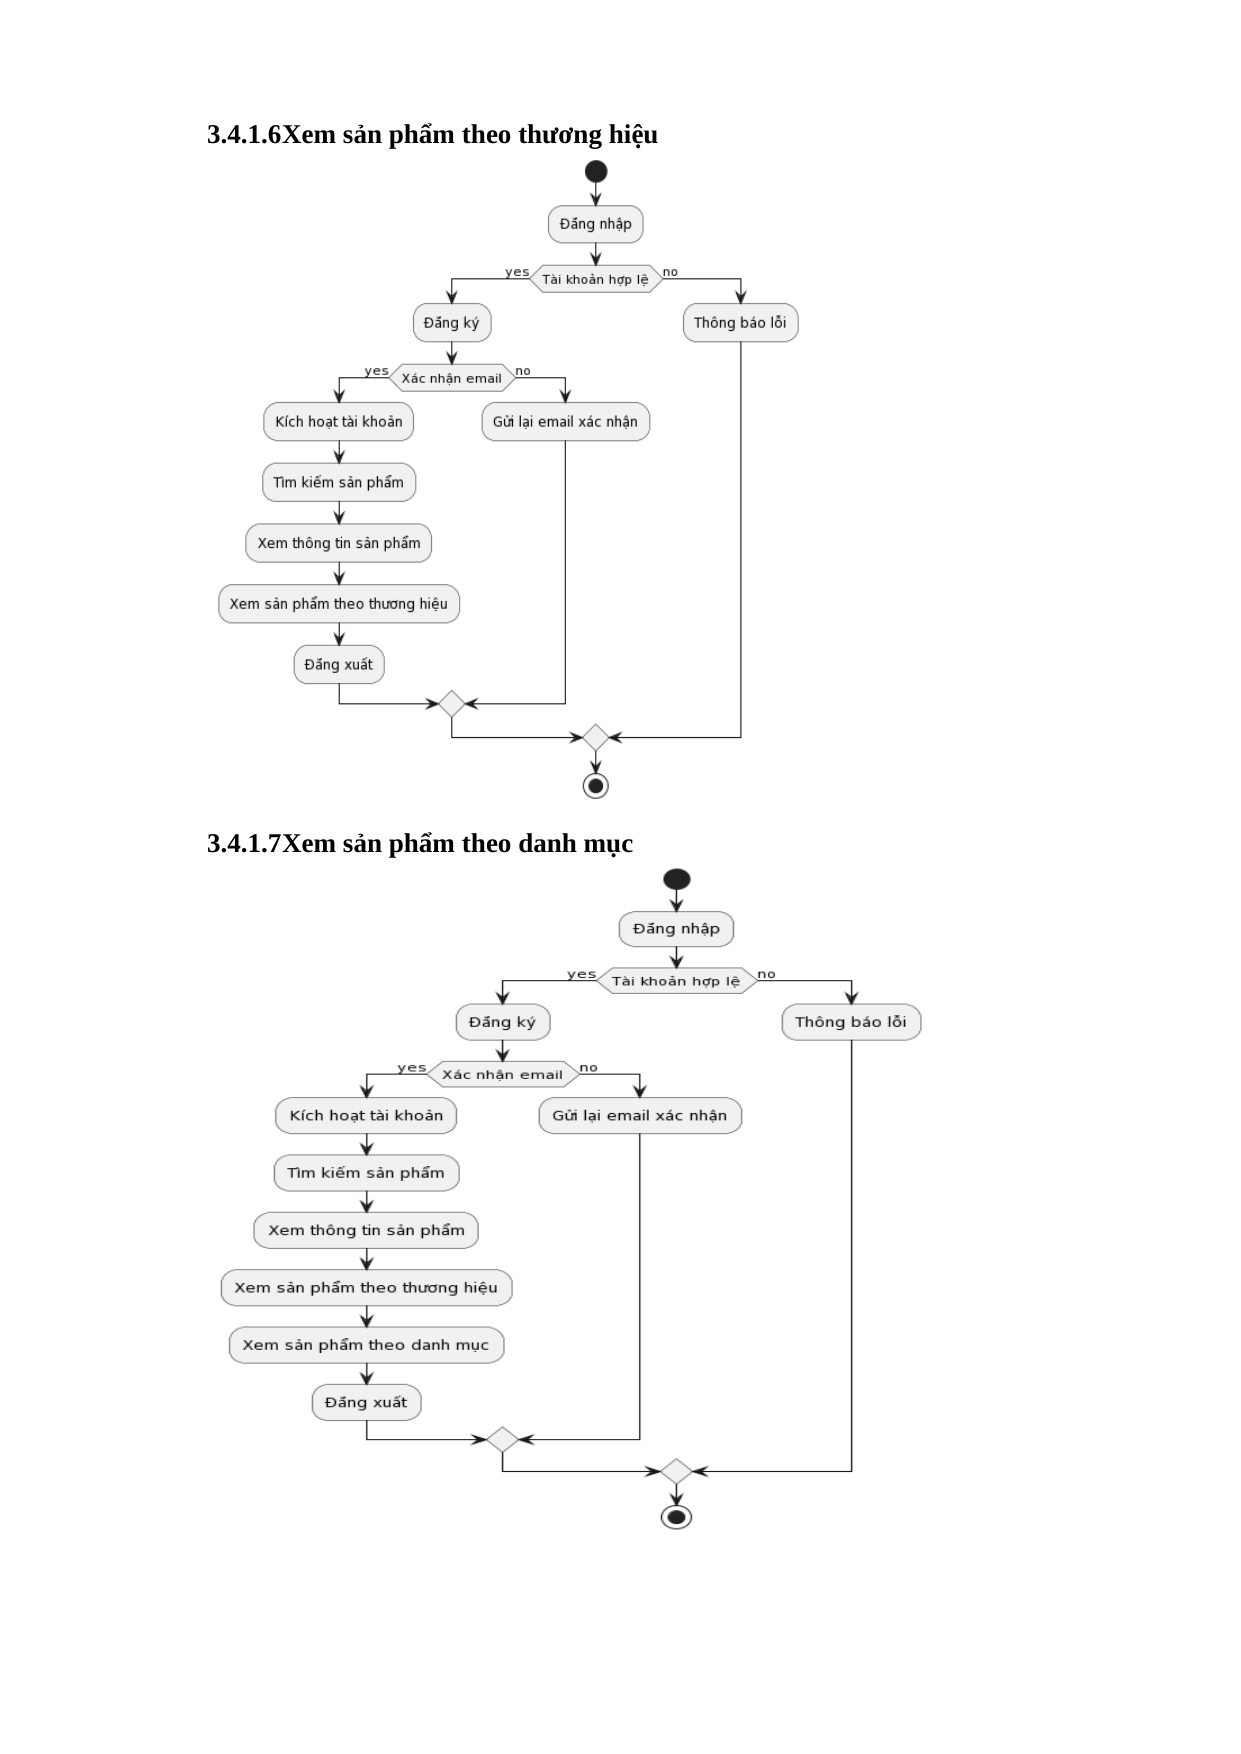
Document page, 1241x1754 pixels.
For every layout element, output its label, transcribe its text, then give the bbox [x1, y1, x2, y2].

picture [206, 149, 809, 809]
subtitle Xem sản phẩm theo thương hiệu [207, 118, 1122, 149]
subtitle Xem sản phẩm theo danh mục [207, 827, 1122, 858]
picture [206, 858, 934, 1539]
